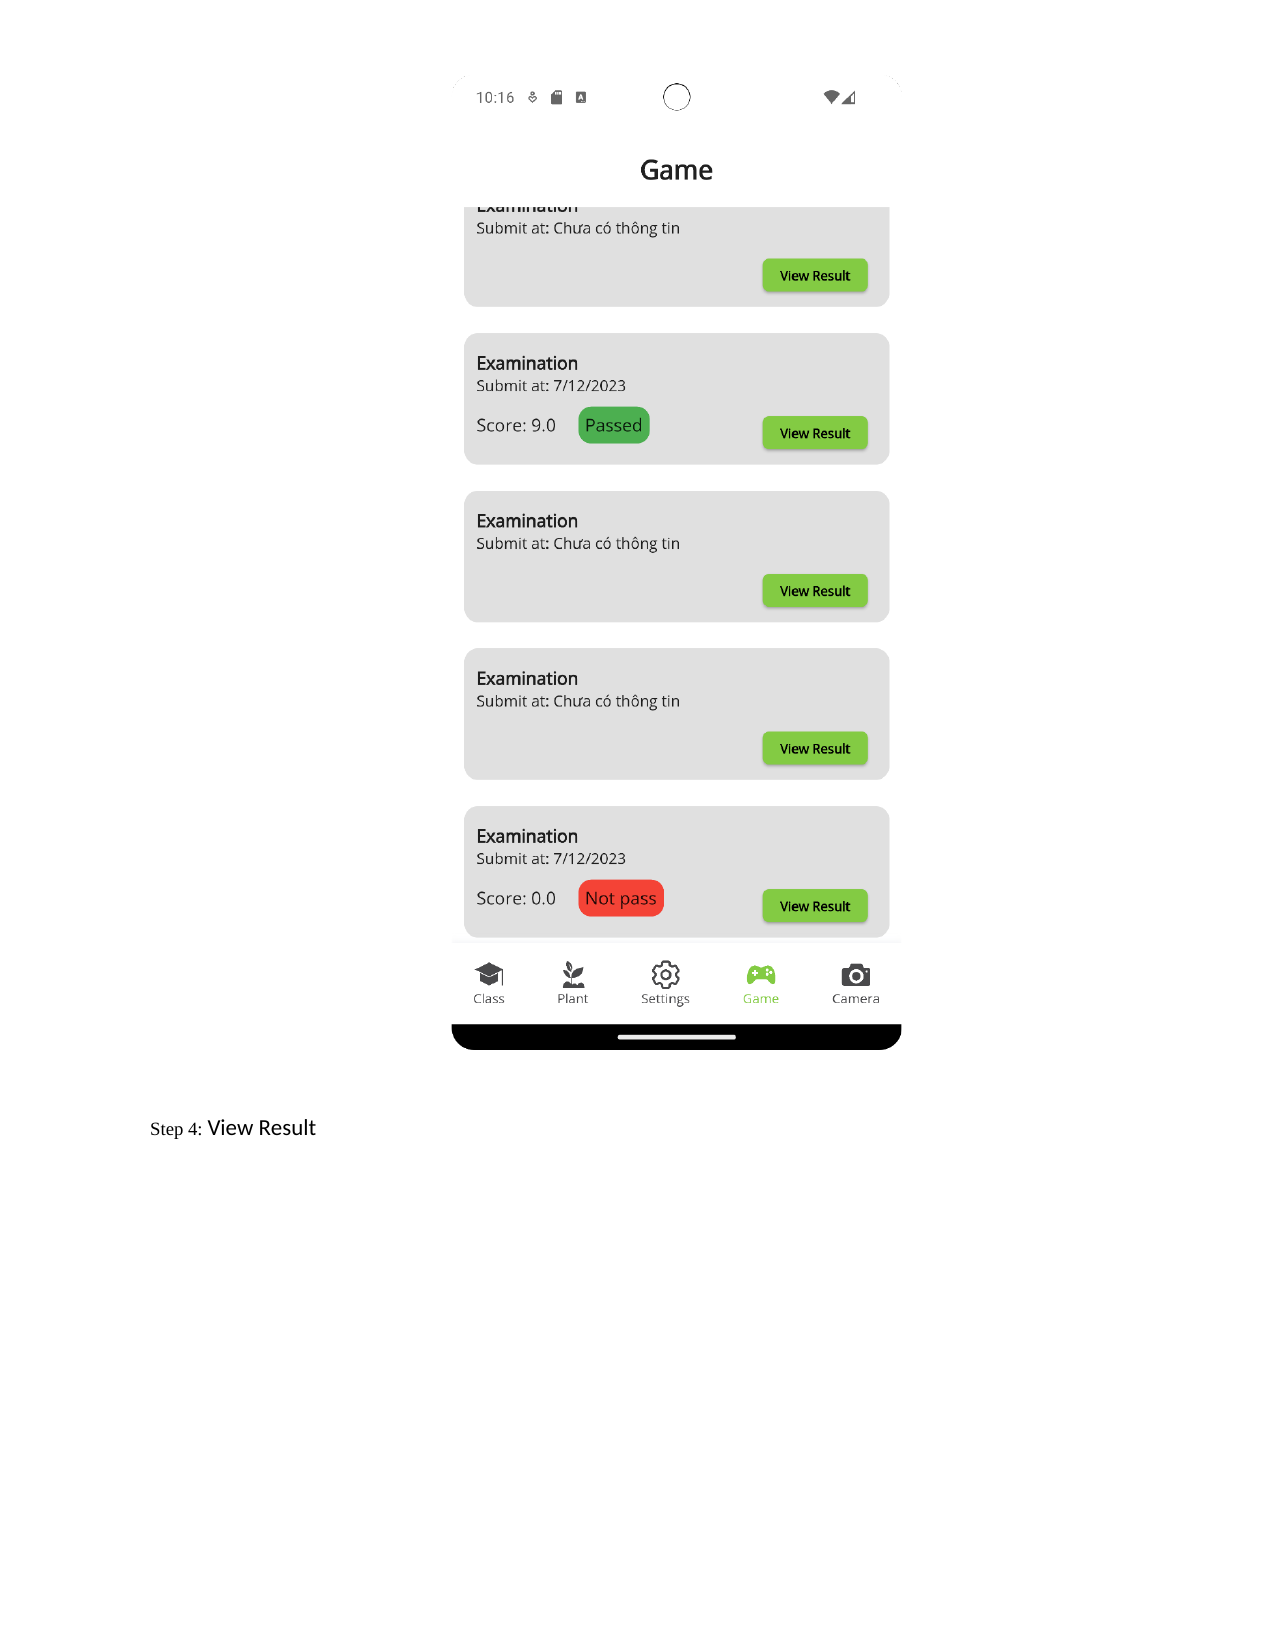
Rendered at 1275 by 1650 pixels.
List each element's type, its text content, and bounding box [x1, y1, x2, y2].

picture [451, 75, 902, 1050]
text Step 4: View Result [150, 1113, 1128, 1141]
